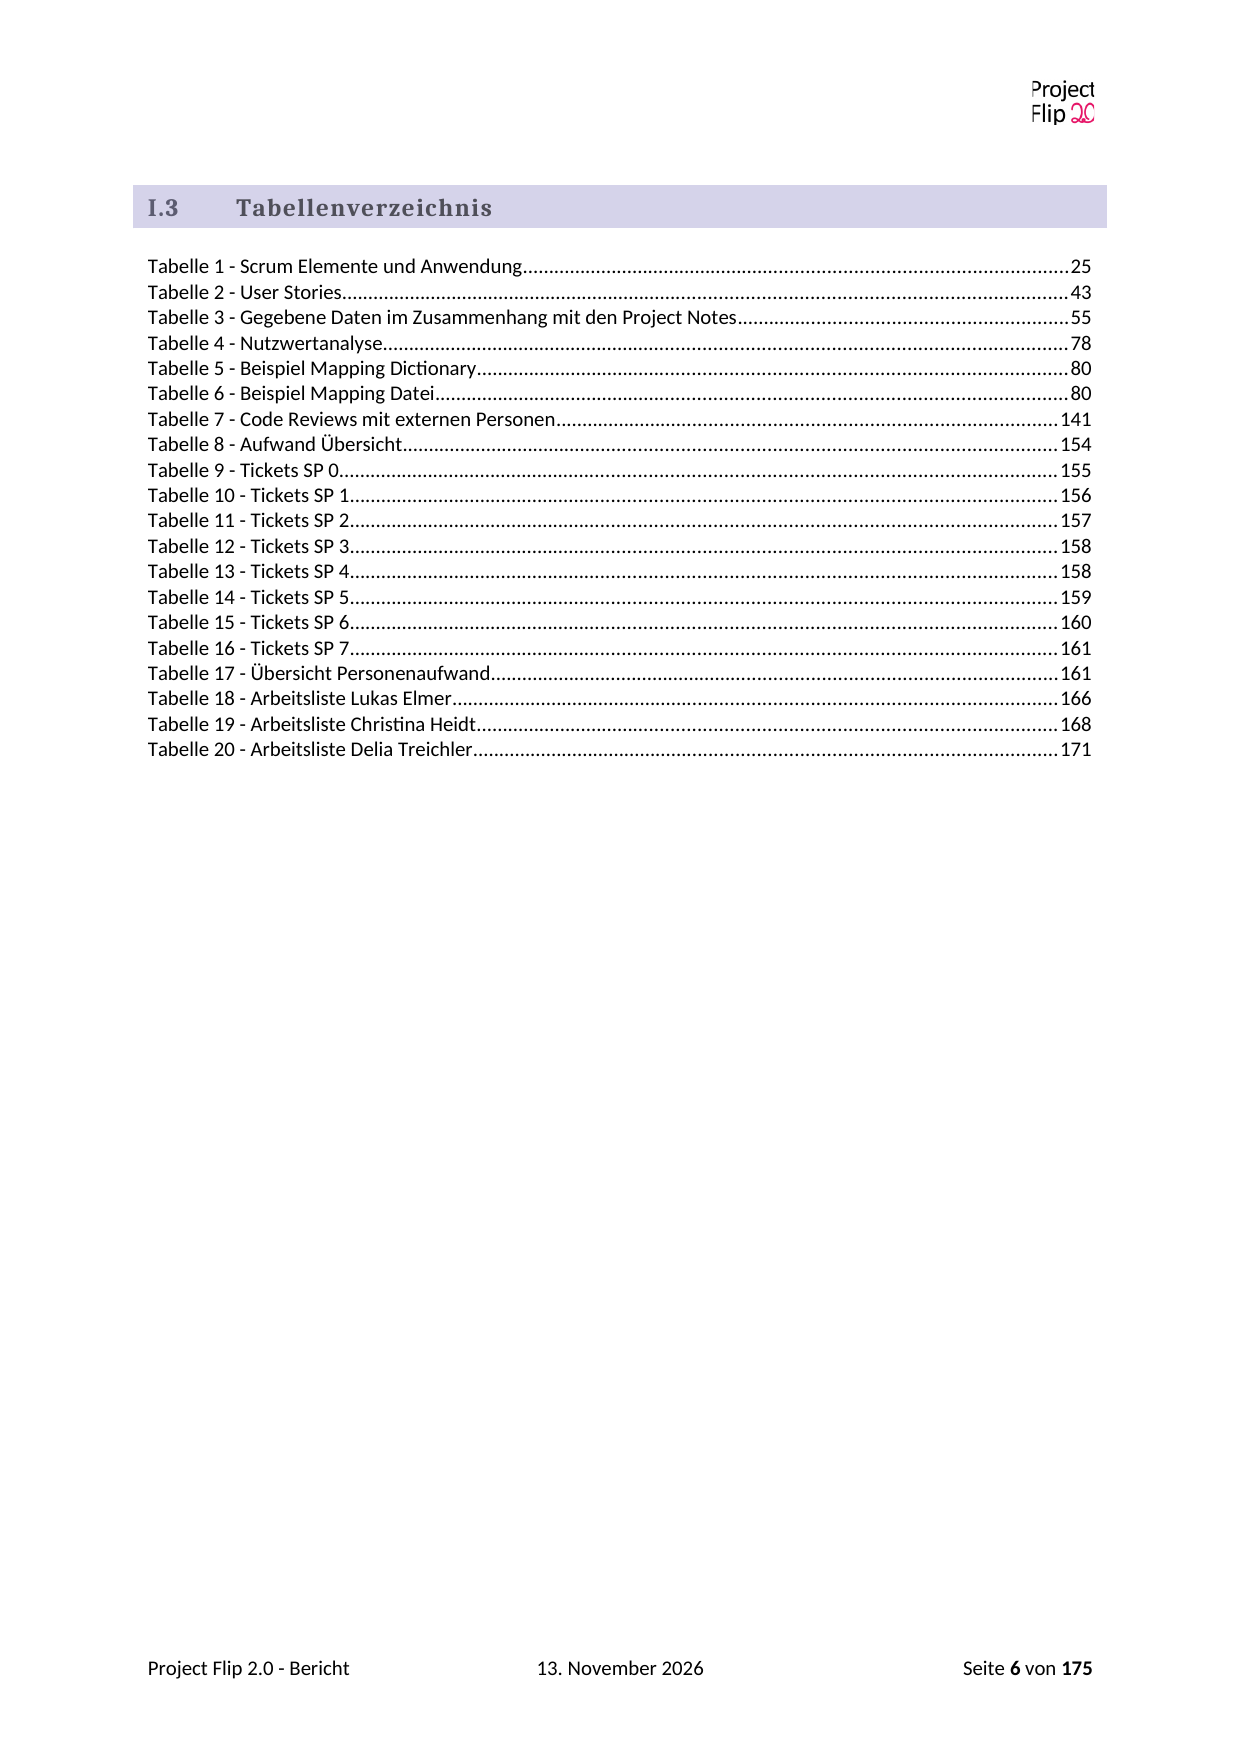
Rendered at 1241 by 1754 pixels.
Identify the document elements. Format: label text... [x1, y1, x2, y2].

text Tabelle 1 - Scrum Elemente und Anwendung 25 [148, 253, 1093, 279]
text Tabelle 13 - Tickets SP 4 158 [148, 558, 1093, 584]
subtitle Tabellenverzeichnis [139, 191, 1101, 222]
text Tabelle 5 - Beispiel Mapping Dictionary 80 [148, 355, 1093, 381]
text Tabelle 8 - Aufwand Übersicht 154 [148, 431, 1093, 457]
text Tabelle 14 - Tickets SP 5 159 [148, 584, 1093, 609]
text Tabelle 11 - Tickets SP 2 157 [148, 508, 1093, 533]
text Tabelle 10 - Tickets SP 1 156 [148, 482, 1093, 508]
text Tabelle 3 - Gegebene Daten im Zusammenhang mit den Project Notes 55 [148, 304, 1093, 330]
text Tabelle 7 - Code Reviews mit externen Personen 141 [148, 406, 1093, 431]
picture [1081, 79, 1097, 124]
text Tabelle 6 - Beispiel Mapping Datei 80 [148, 381, 1093, 406]
text Tabelle 12 - Tickets SP 3 158 [148, 533, 1093, 558]
text Tabelle 17 - Übersicht Personenaufwand 161 [148, 660, 1093, 686]
text Tabelle 4 - Nutzwertanalyse 78 [148, 330, 1093, 355]
text Tabelle 15 - Tickets SP 6 160 [148, 609, 1093, 635]
text Tabelle 19 - Arbeitsliste Christina Heidt 168 [148, 711, 1093, 736]
text Tabelle 20 - Arbeitsliste Delia Treichler 171 [148, 736, 1093, 762]
text Tabelle 2 - User Stories 43 [148, 279, 1093, 304]
text Tabelle 9 - Tickets SP 0 155 [148, 457, 1093, 482]
text Tabelle 18 - Arbeitsliste Lukas Elmer 166 [148, 686, 1093, 711]
text Tabelle 16 - Tickets SP 7 161 [148, 635, 1093, 660]
